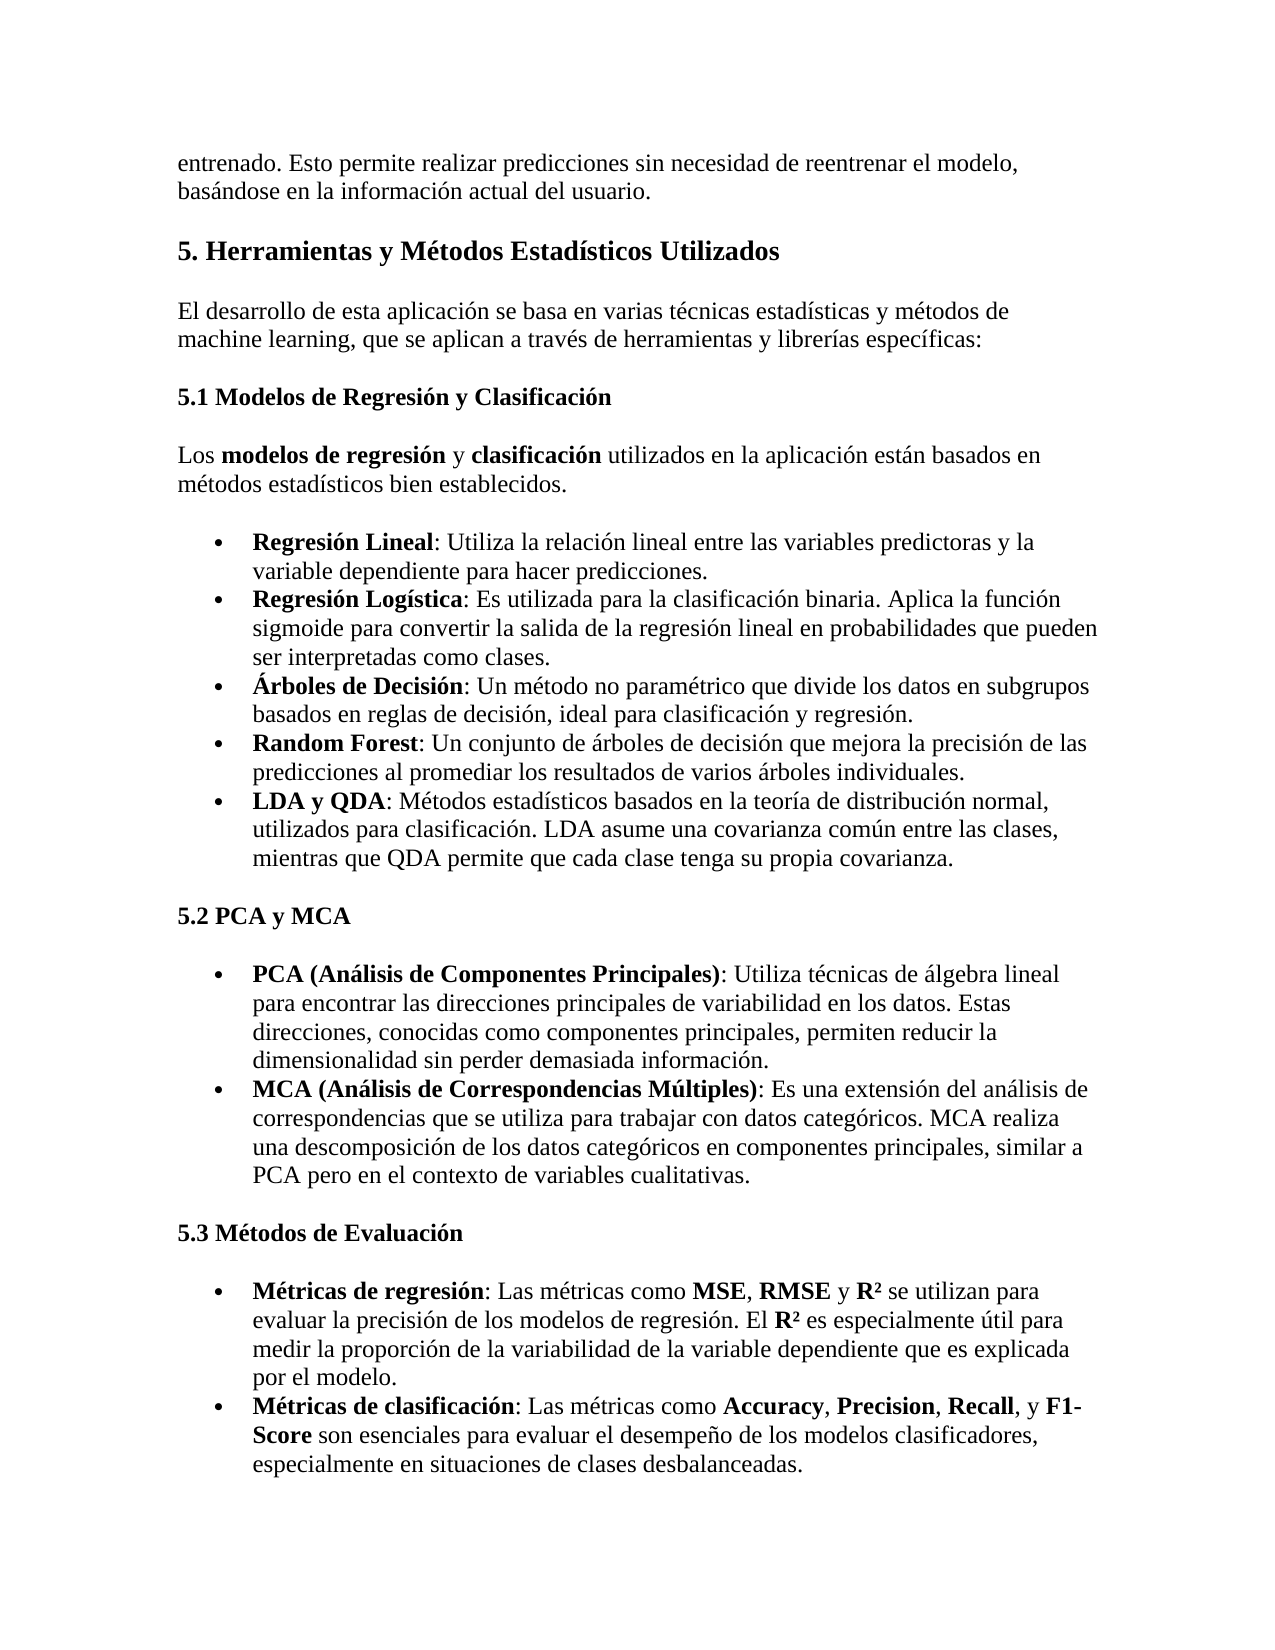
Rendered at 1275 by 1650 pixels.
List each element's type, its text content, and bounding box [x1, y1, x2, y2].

text El desarrollo de esta aplicación se basa en varias técnicas estadísticas y métodos de machine learning, que se aplican a través de herramientas y librerías específicas: [177, 296, 1098, 353]
list PCA (Análisis de Componentes Principales): Utiliza técnicas de álgebra lineal para encontrar las direcciones principales de variabilidad en los datos. Estas direcciones, conocidas como componentes principales, permiten reducir la dimensionalidad sin perder demasiada información. [215, 959, 1098, 1074]
text 5.2 PCA y MCA [177, 901, 1098, 930]
list Métricas de regresión: Las métricas como MSE, RMSE y R² se utilizan para evaluar la precisión de los modelos de regresión. El R² es especialmente útil para medir la proporción de la variabilidad de la variable dependiente que es explicada por el modelo. [215, 1276, 1098, 1391]
list Regresión Logística: Es utilizada para la clasificación binaria. Aplica la función sigmoide para convertir la salida de la regresión lineal en probabilidades que pueden ser interpretadas como clases. [215, 584, 1098, 671]
text 5. Herramientas y Métodos Estadísticos Utilizados [177, 234, 1098, 267]
text 5.3 Métodos de Evaluación [177, 1218, 1098, 1247]
list LDA y QDA: Métodos estadísticos basados en la teoría de distribución normal, utilizados para clasificación. LDA asume una covarianza común entre las clases, mientras que QDA permite que cada clase tenga su propia covarianza. [215, 786, 1098, 872]
list Árboles de Decisión: Un método no paramétrico que divide los datos en subgrupos basados en reglas de decisión, ideal para clasificación y regresión. [215, 671, 1098, 728]
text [177, 148, 1098, 205]
text 5.1 Modelos de Regresión y Clasificación [177, 382, 1098, 411]
list Métricas de clasificación: Las métricas como Accuracy, Precision, Recall, y F1-Score son esenciales para evaluar el desempeño de los modelos clasificadores, especialmente en situaciones de clases desbalanceadas. [215, 1391, 1098, 1477]
text Los modelos de regresión y clasificación utilizados en la aplicación están basados en métodos estadísticos bien establecidos. [177, 440, 1098, 498]
list MCA (Análisis de Correspondencias Múltiples): Es una extensión del análisis de correspondencias que se utiliza para trabajar con datos categóricos. MCA realiza una descomposición de los datos categóricos en componentes principales, similar a PCA pero en el contexto de variables cualitativas. [215, 1074, 1098, 1189]
list Random Forest: Un conjunto de árboles de decisión que mejora la precisión de las predicciones al promediar los resultados de varios árboles individuales. [215, 728, 1098, 786]
list Regresión Lineal: Utiliza la relación lineal entre las variables predictoras y la variable dependiente para hacer predicciones. [215, 527, 1098, 584]
